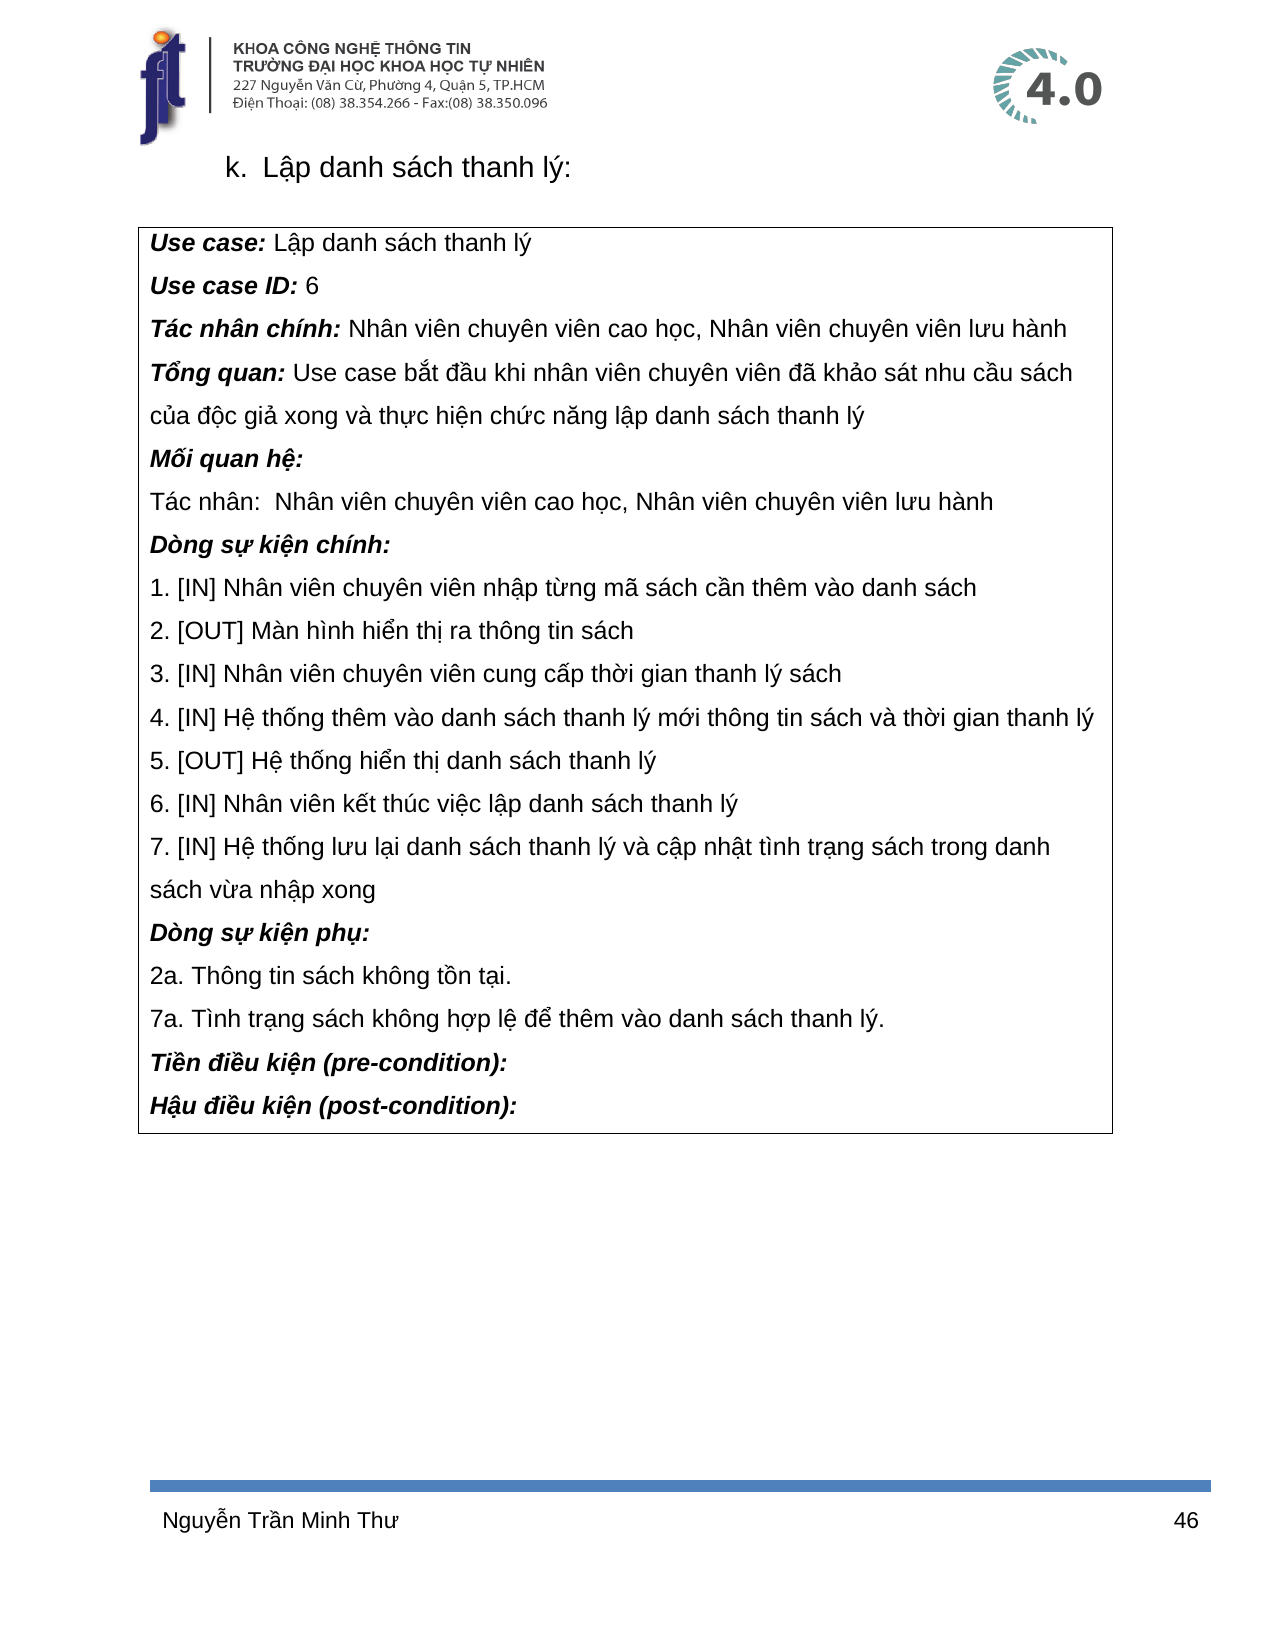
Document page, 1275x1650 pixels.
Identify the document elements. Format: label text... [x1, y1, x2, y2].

picture [117, 21, 580, 167]
list Lập danh sách thanh lý: [225, 150, 1211, 183]
table_header Use case: Lập danh sách thanh lý Use case ID: 6 Tác nhân chính: Nhân viên chuyên viên cao học, Nhân viên chuyên viên lưu hành Tổng quan: Use case bắt đầu khi nhân viên chuyên viên đã khảo sát nhu cầu sách của độc giả xong và thực hiện chức năng lập danh sách thanh lý Mối quan hệ: Tác nhân: Nhân viên chuyên viên cao học, Nhân viên chuyên viên lưu hành Dòng sự kiện chính: 1. [IN] Nhân viên chuyên viên nhập từng mã sách cần thêm vào danh sách 2. [OUT] Màn hình hiển thị ra thông tin sách 3. [IN] Nhân viên chuyên viên cung cấp thời gian thanh lý sách 4. [IN] Hệ thống thêm vào danh sách thanh lý mới thông tin sách và thời gian thanh lý 5. [OUT] Hệ thống hiển thị danh sách thanh lý 6. [IN] Nhân viên kết thúc việc lập danh sách thanh lý 7. [IN] Hệ thống lưu lại danh sách thanh lý và cập nhật tình trạng sách trong danh sách vừa nhập xong Dòng sự kiện phụ: 2a. Thông tin sách không tồn tại. 7a. Tình trạng sách không hợp lệ để thêm vào danh sách thanh lý. Tiền điều kiện (pre-condition): Hậu điều kiện (post-condition): [139, 228, 1112, 1133]
picture [985, 41, 1108, 127]
